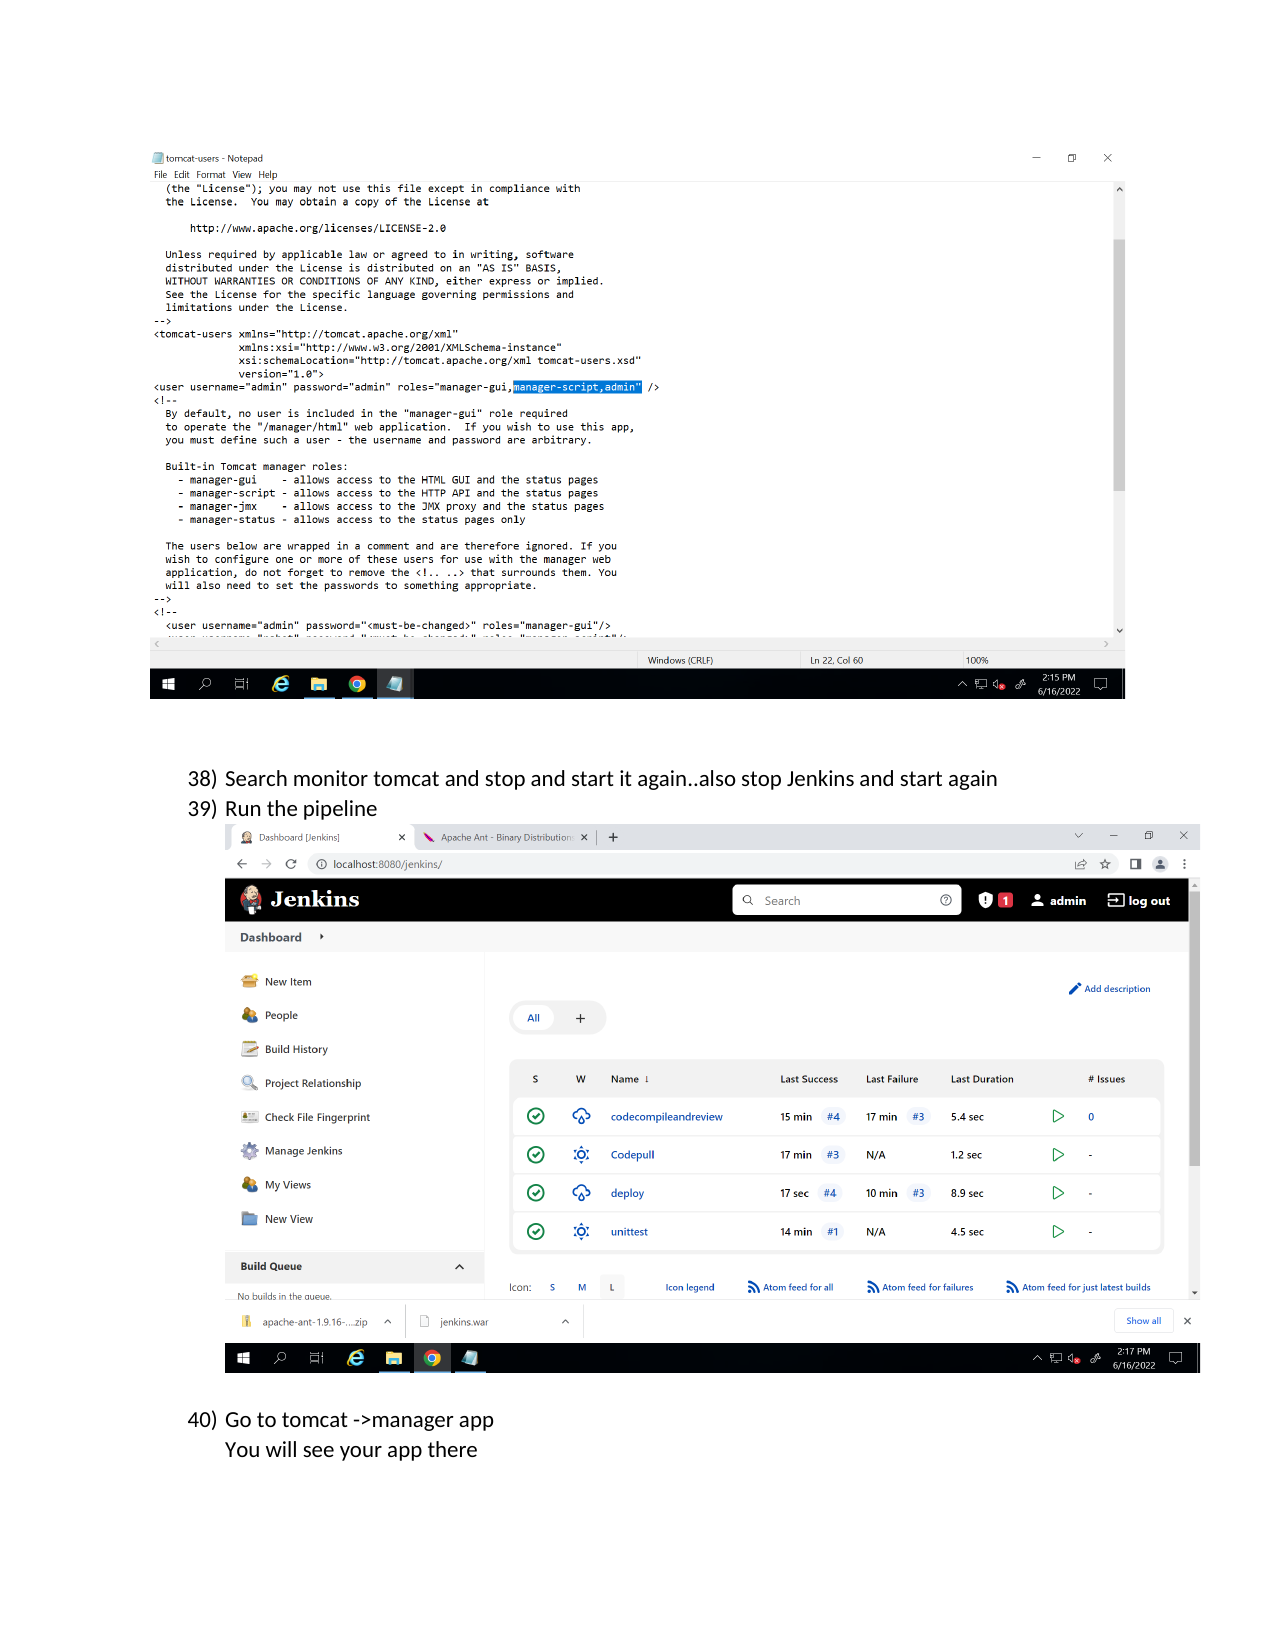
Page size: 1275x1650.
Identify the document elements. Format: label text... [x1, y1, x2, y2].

picture [150, 150, 1125, 699]
list Search monitor tomcat and stop and start it again..also stop Jenkins and start again [187, 764, 1125, 792]
picture [225, 824, 1200, 1373]
list Go to tomcat ->manager app [187, 1405, 1125, 1433]
list You will see your app there [225, 1436, 1125, 1464]
list Run the pipeline [187, 794, 1125, 822]
